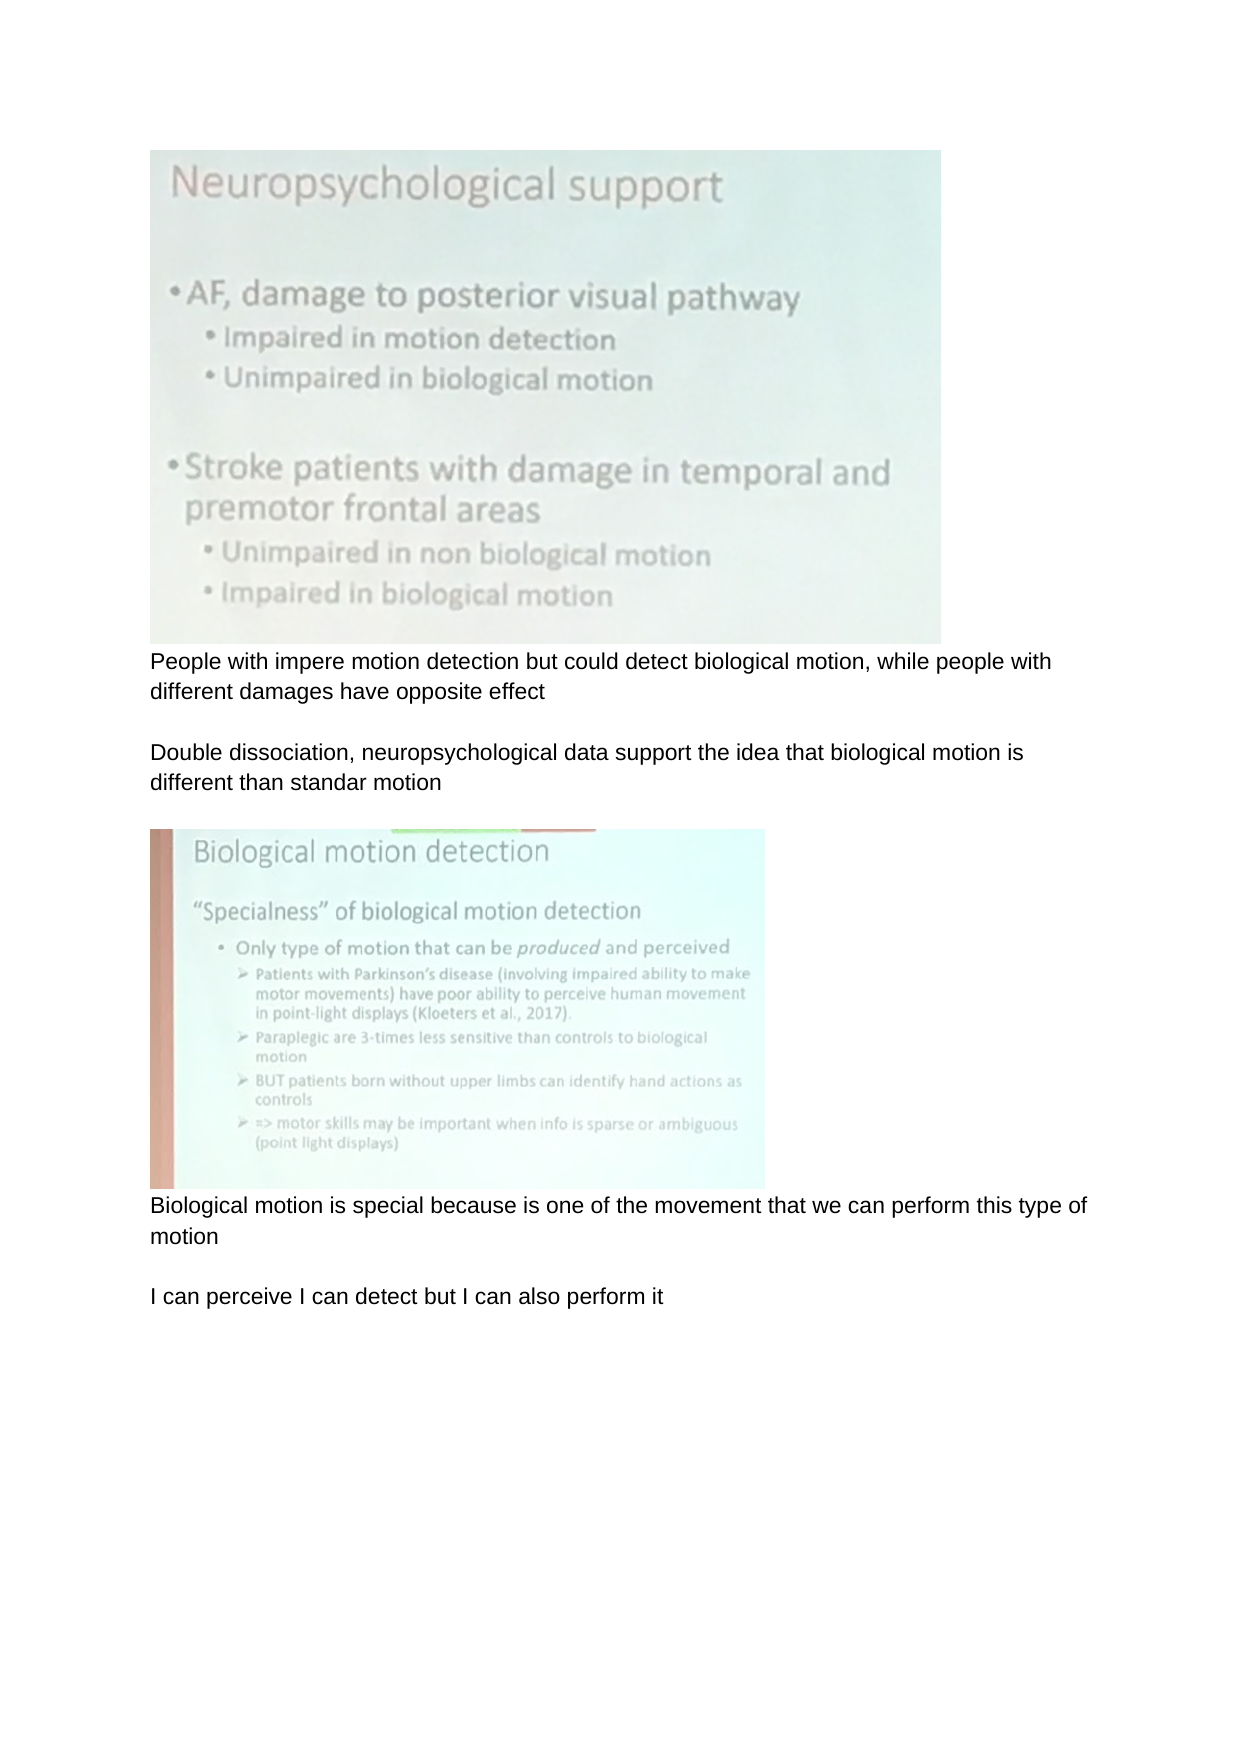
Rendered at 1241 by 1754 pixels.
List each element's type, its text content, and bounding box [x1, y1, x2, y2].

picture [150, 150, 942, 644]
text Double dissociation, neuropsychological data support the idea that biological motion is different than standar motion [150, 738, 1090, 795]
text Biological motion is special because is one of the movement that we can perform this type of motion [150, 1192, 1090, 1249]
picture [150, 829, 765, 1189]
text People with impere motion detection but could detect biological motion, while people with different damages have opposite effect [150, 648, 1090, 704]
text I can perceive I can detect but I can also perform it [150, 1283, 1090, 1309]
